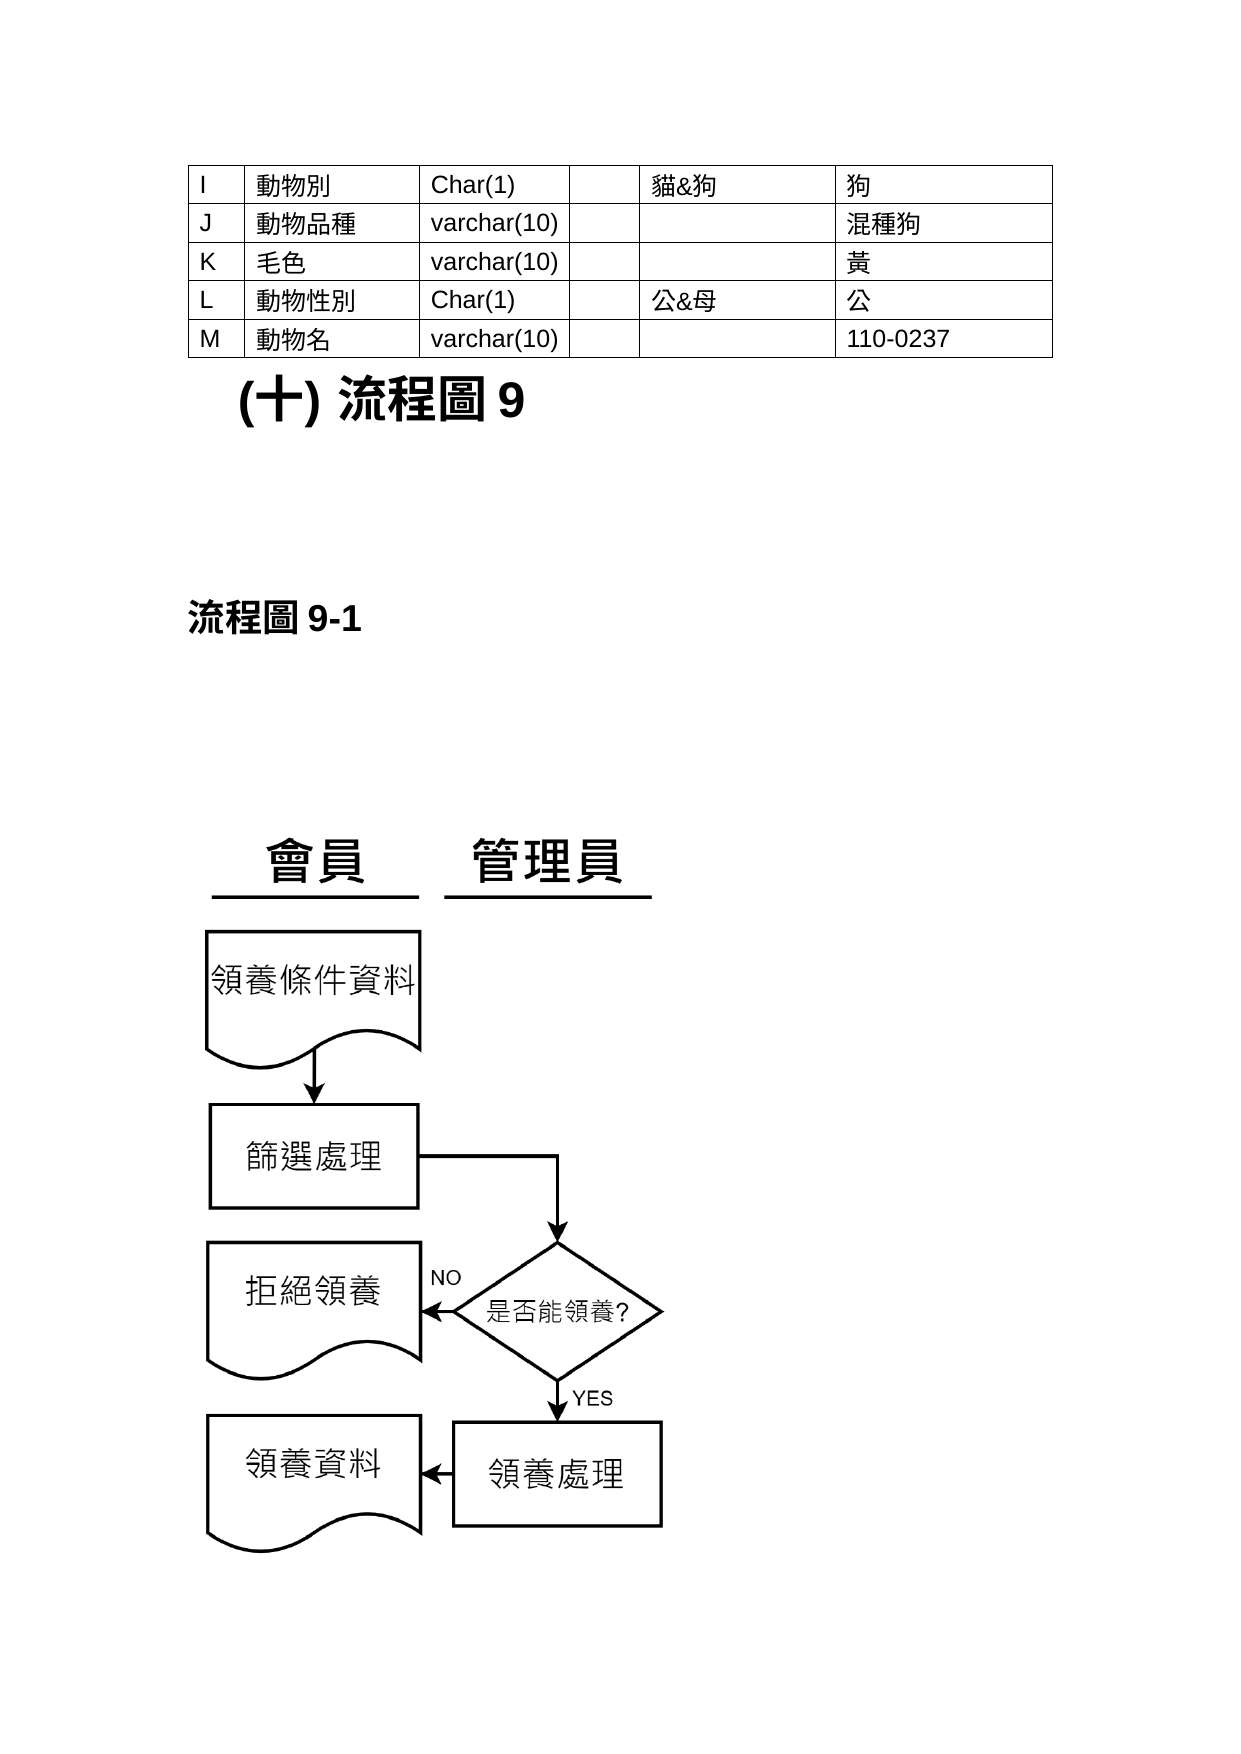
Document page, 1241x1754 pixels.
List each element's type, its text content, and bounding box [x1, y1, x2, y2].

subtitle 流程圖9 [238, 358, 1053, 433]
table_cell 動物性別 [245, 281, 419, 319]
table_cell 狗 [836, 166, 1052, 203]
table_cell 動物名 [245, 320, 419, 357]
subtitle 流程圖9-1 [187, 578, 1053, 653]
table_cell 動物品種 [245, 204, 419, 242]
table_cell [570, 204, 639, 242]
table_cell L [189, 281, 244, 319]
table_cell 黃 [836, 243, 1052, 280]
table_cell M [189, 320, 244, 357]
table_cell 公&母 [640, 281, 835, 319]
table_cell I [189, 166, 244, 203]
table_cell 貓&狗 [640, 166, 835, 203]
table_cell [640, 243, 835, 280]
table_cell [570, 320, 639, 357]
table_cell varchar(10) [420, 243, 569, 280]
table_cell [570, 243, 639, 280]
table_cell 混種狗 [836, 204, 1052, 242]
table_cell varchar(10) [420, 204, 569, 242]
picture [187, 775, 680, 1573]
table_cell 公 [836, 281, 1052, 319]
table_cell 毛色 [245, 243, 419, 280]
table_cell J [189, 204, 244, 242]
table_cell varchar(10) [420, 320, 569, 357]
table_cell K [189, 243, 244, 280]
table_cell Char(1) [420, 166, 569, 203]
table_cell [570, 281, 639, 319]
table_cell [640, 204, 835, 242]
table_cell Char(1) [420, 281, 569, 319]
table_cell [640, 320, 835, 357]
table_cell [570, 166, 639, 203]
table_cell 110-0237 [836, 320, 1052, 357]
table_cell 動物別 [245, 166, 419, 203]
